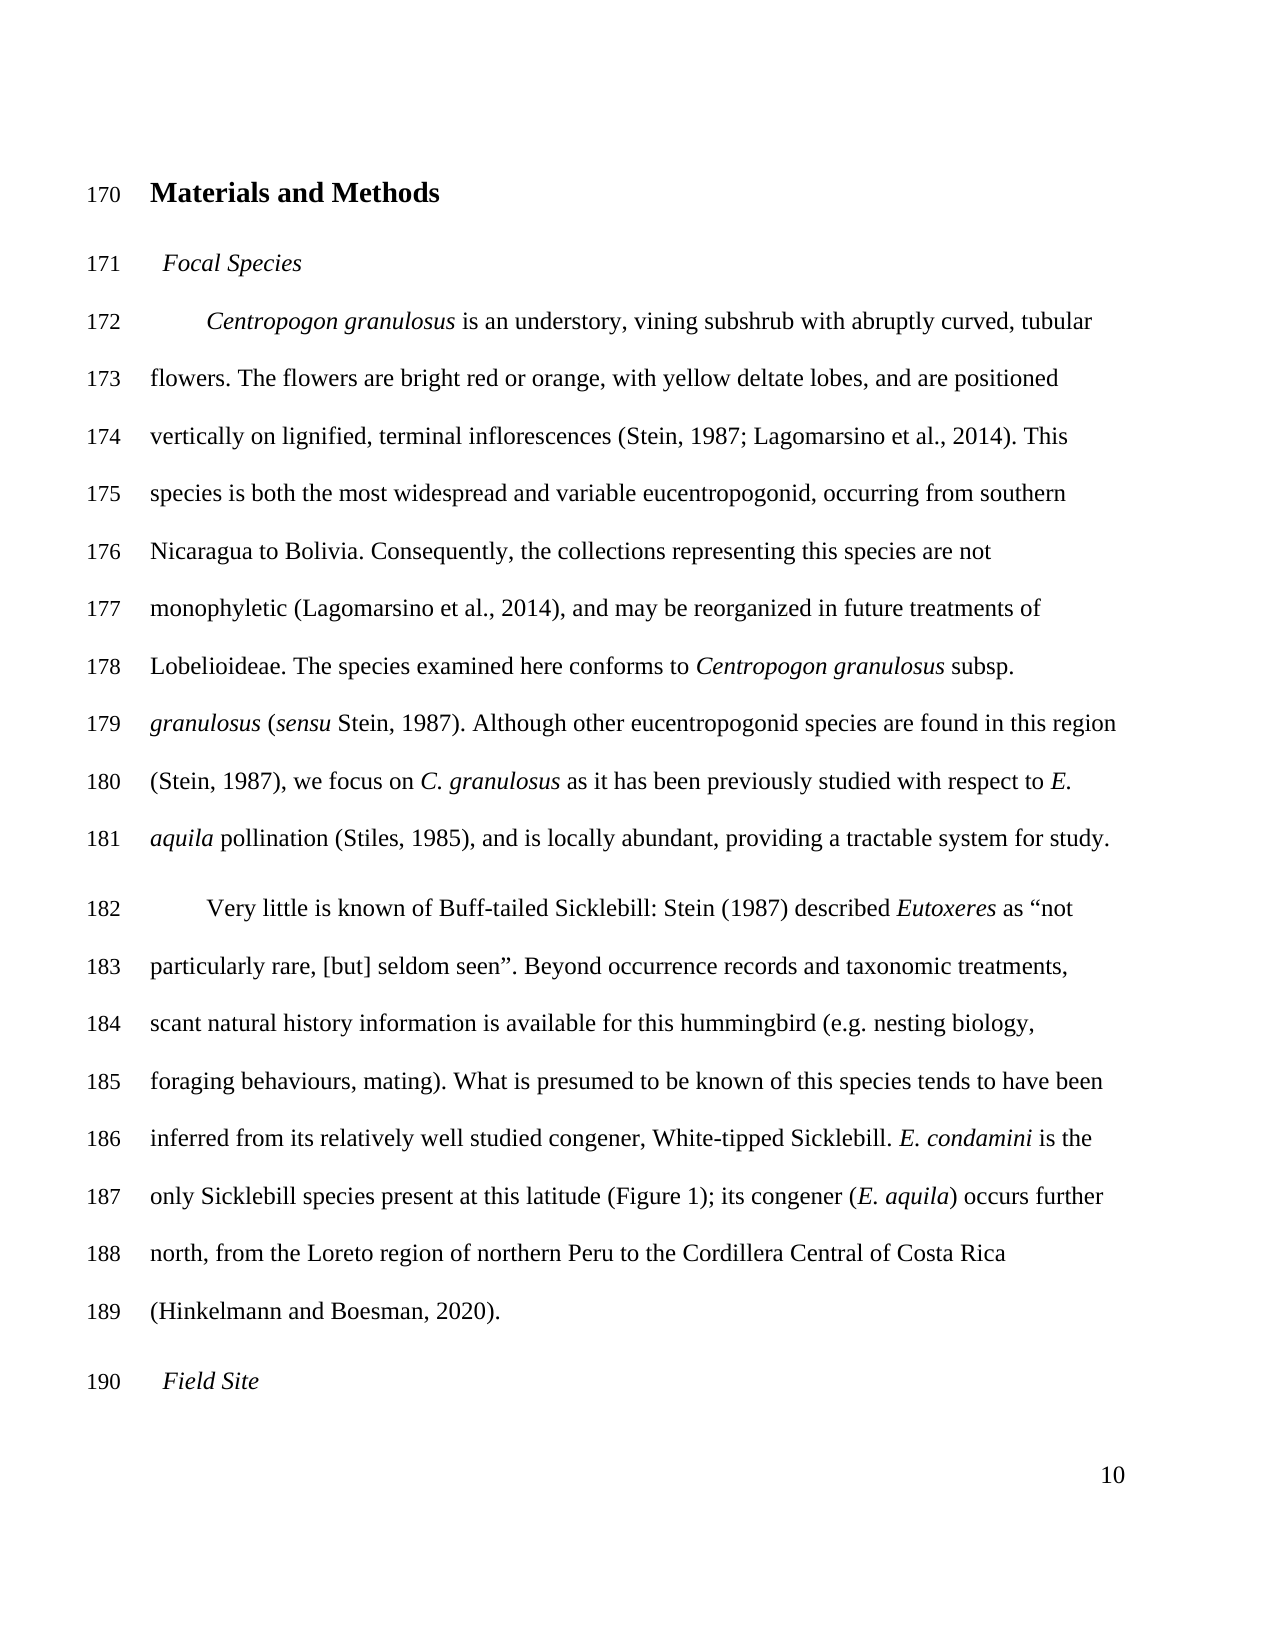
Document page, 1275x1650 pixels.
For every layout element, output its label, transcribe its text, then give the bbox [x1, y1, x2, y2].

subtitle Materials and Methods [150, 175, 1125, 208]
text Field Site [150, 1366, 1125, 1394]
text Very little is known of Buff-tailed Sicklebill: Stein (1987) described Eutoxeres as “not particularly rare, [but] seldom seen”. Beyond occurrence records and taxonomic treatments, scant natural history information is available for this hummingbird (e.g. nesting biology, foraging behaviours, mating). What is presumed to be known of this species tends to have been inferred from its relatively well studied congener, White-tipped Sicklebill. E. condamini is the only Sicklebill species present at this latitude (Figure 1); its congener (E. aquila) occurs further north, from the Loreto region of northern Peru to the Cordillera Central of Costa Rica (Hinkelmann and Boesman, 2020). [150, 893, 1125, 1324]
text Centropogon granulosus is an understory, vining subshrub with abruptly curved, tubular flowers. The flowers are bright red or orange, with yellow deltate lobes, and are positioned vertically on lignified, terminal inflorescences (Stein, 1987; Lagomarsino et al., 2014). This species is both the most widespread and variable eucentropogonid, occurring from southern Nicaragua to Bolivia. Consequently, the collections representing this species are not monophyletic (Lagomarsino et al., 2014), and may be reorganized in future treatments of Lobelioideae. The species examined here conforms to Centropogon granulosus subsp. granulosus (sensu Stein, 1987). Although other eucentropogonid species are found in this region (Stein, 1987), we focus on C. granulosus as it has been previously studied with respect to E. aquila pollination (Stiles, 1985), and is locally abundant, providing a tractable system for study. [150, 306, 1125, 852]
